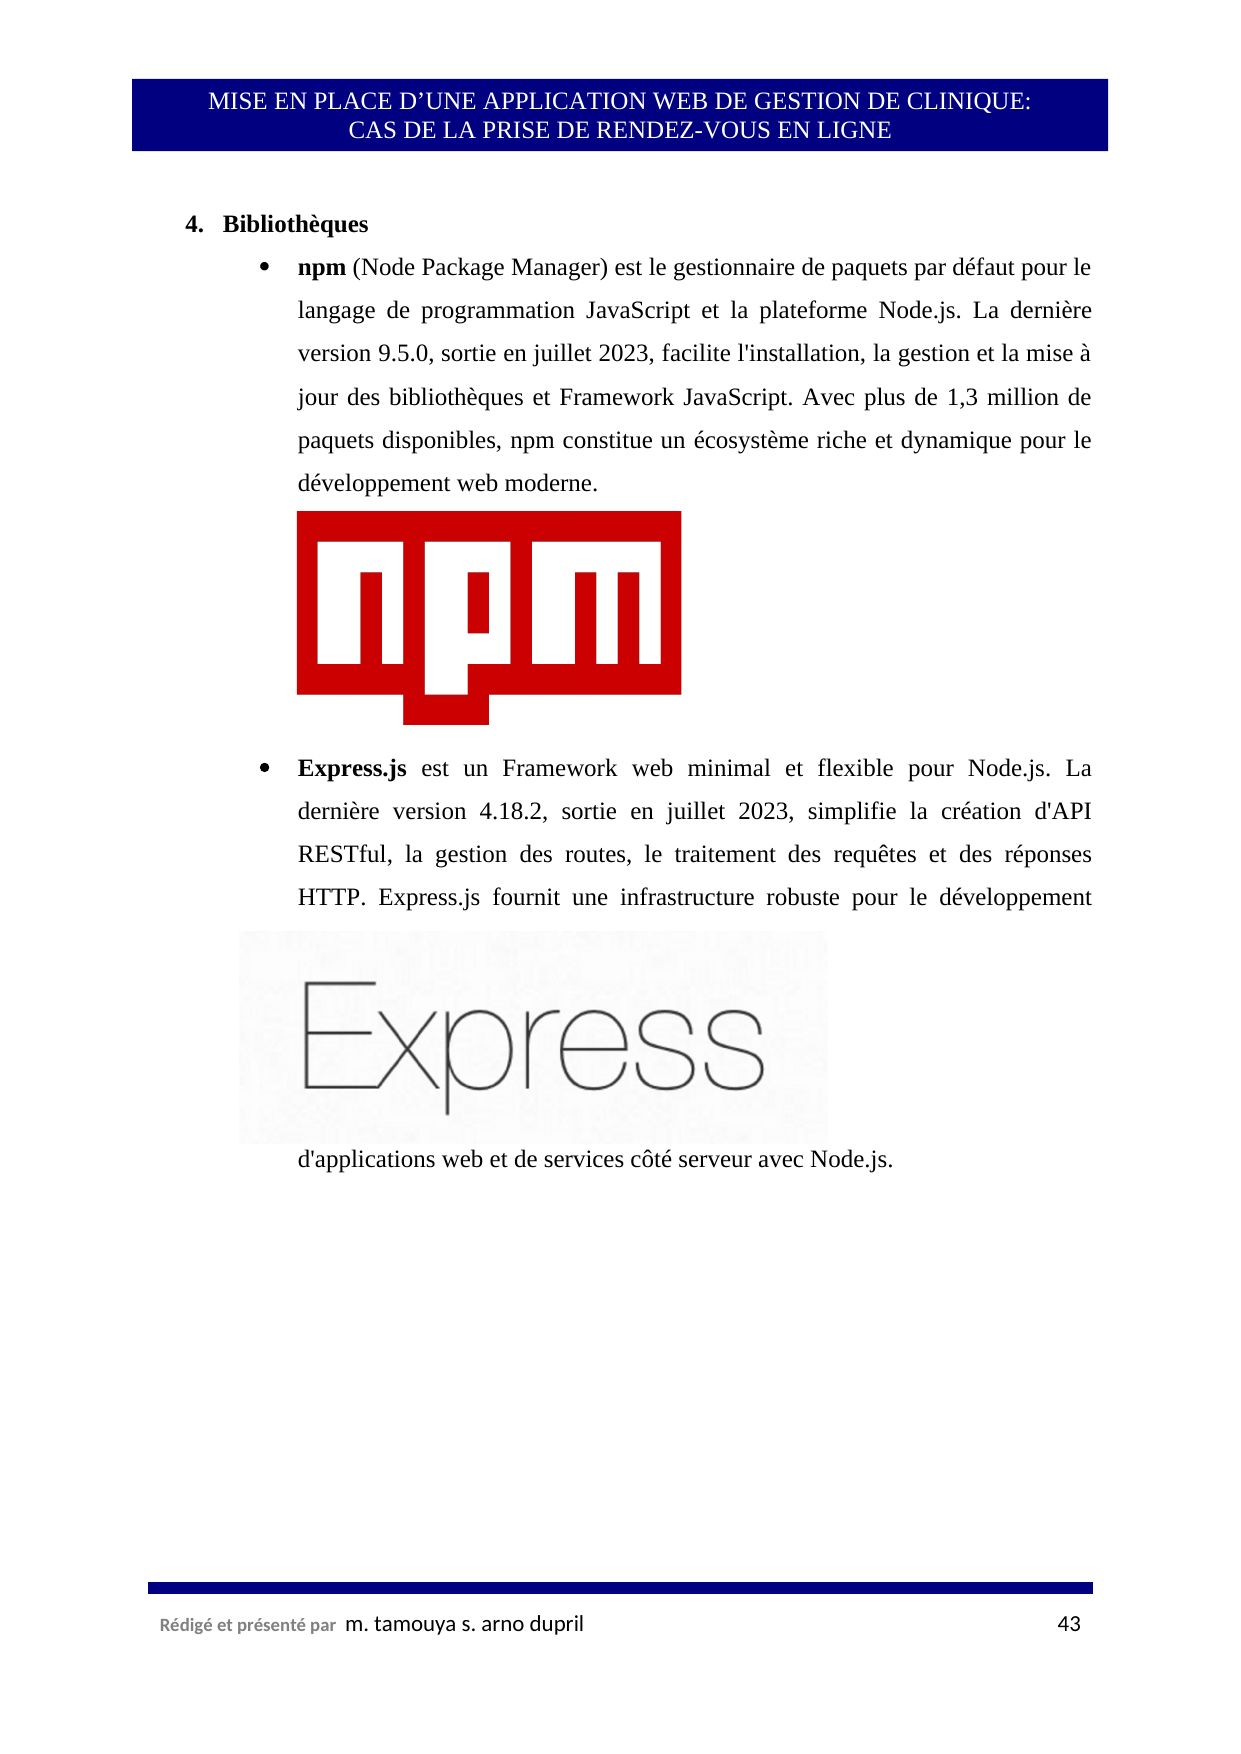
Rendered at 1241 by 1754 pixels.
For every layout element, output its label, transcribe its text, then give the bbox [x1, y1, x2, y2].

picture [296, 511, 682, 725]
picture [239, 931, 828, 1144]
list npm (Node Package Manager) est le gestionnaire de paquets par défaut pour le langage de programmation JavaScript et la plateforme Node.js. La dernière version 9.5.0, sortie en juillet 2023, facilite l'installation, la gestion et la mise à jour des bibliothèques et Framework JavaScript. Avec plus de 1,3 million de paquets disponibles, npm constitue un écosystème riche et dynamique pour le développement web moderne. [260, 252, 1093, 497]
list Bibliothèques [185, 209, 1093, 238]
